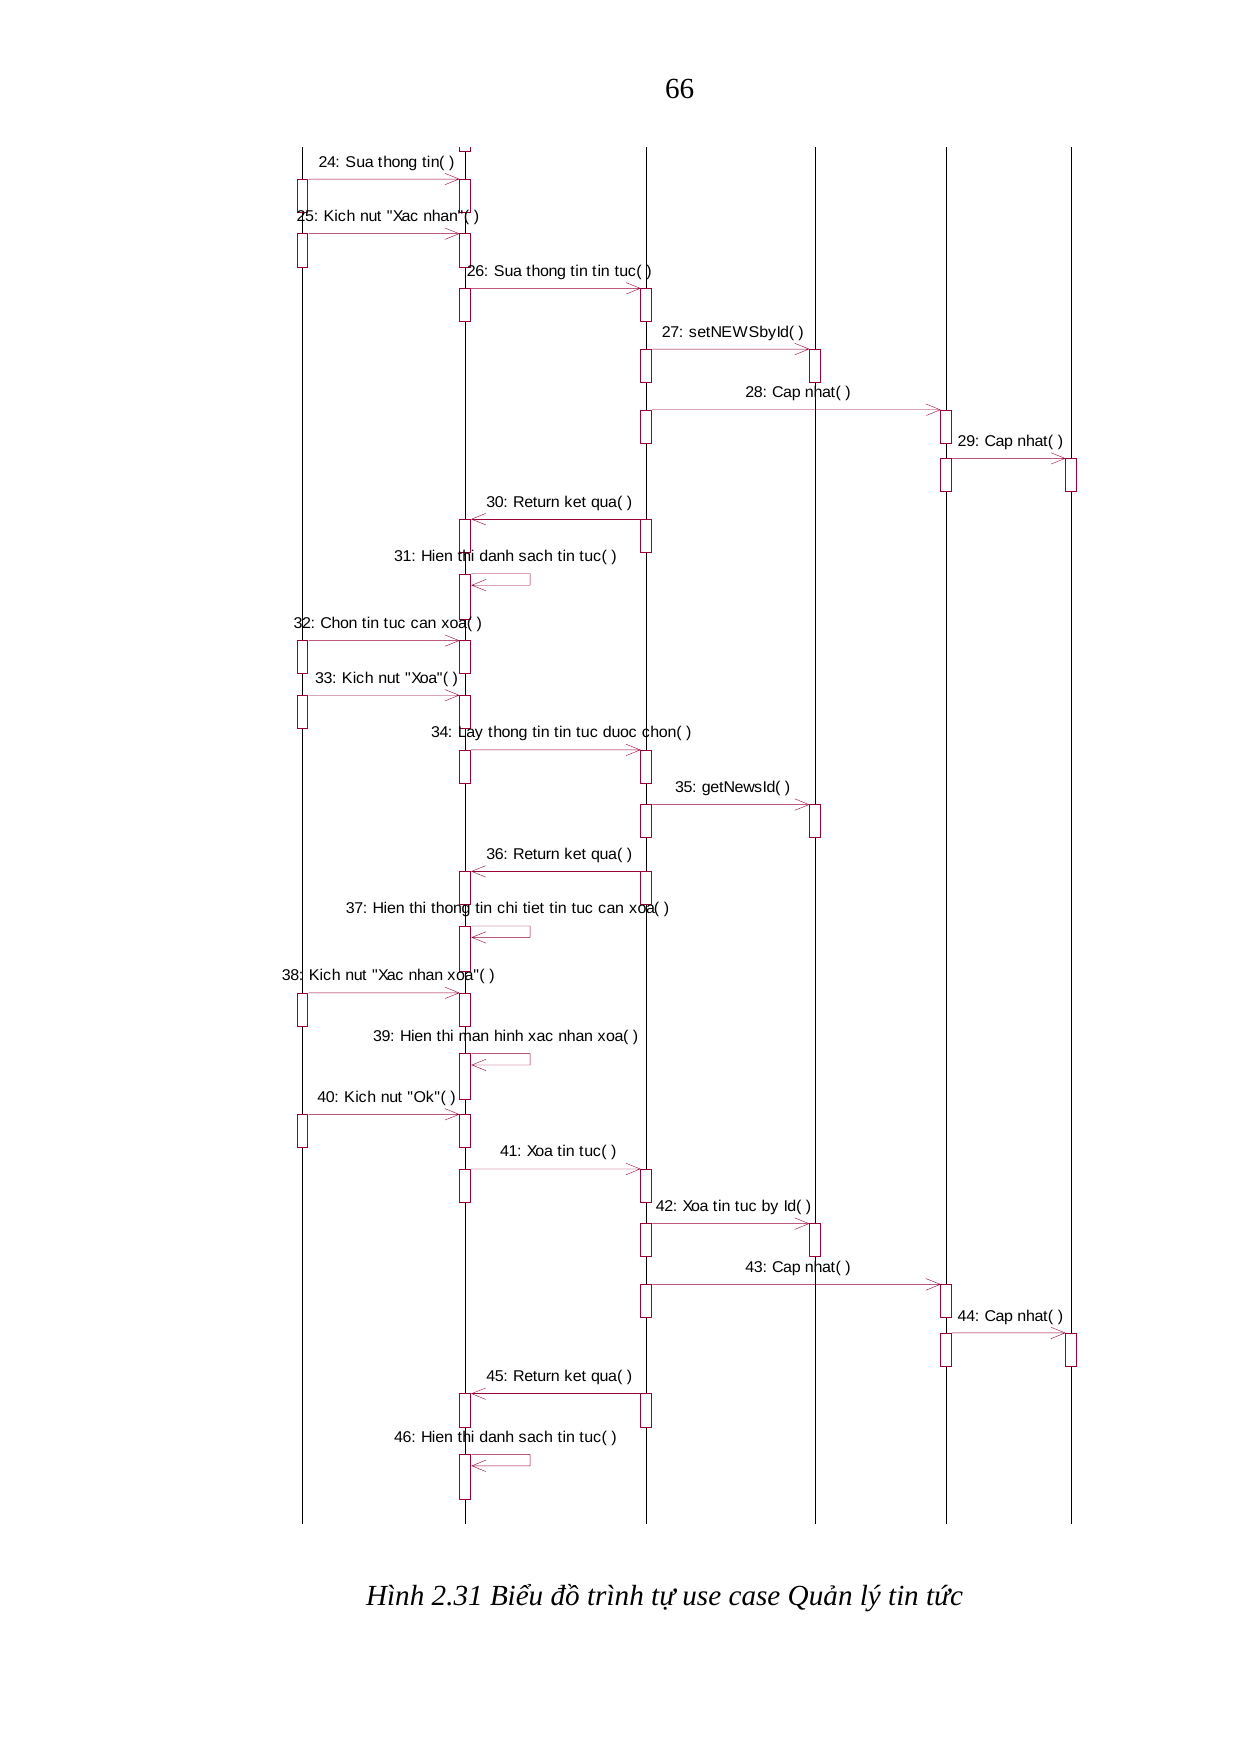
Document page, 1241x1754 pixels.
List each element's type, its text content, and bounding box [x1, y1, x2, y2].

text Hình 2.31 Biểu đồ trình tự use case Quản lý tin tức [207, 1545, 1122, 1612]
